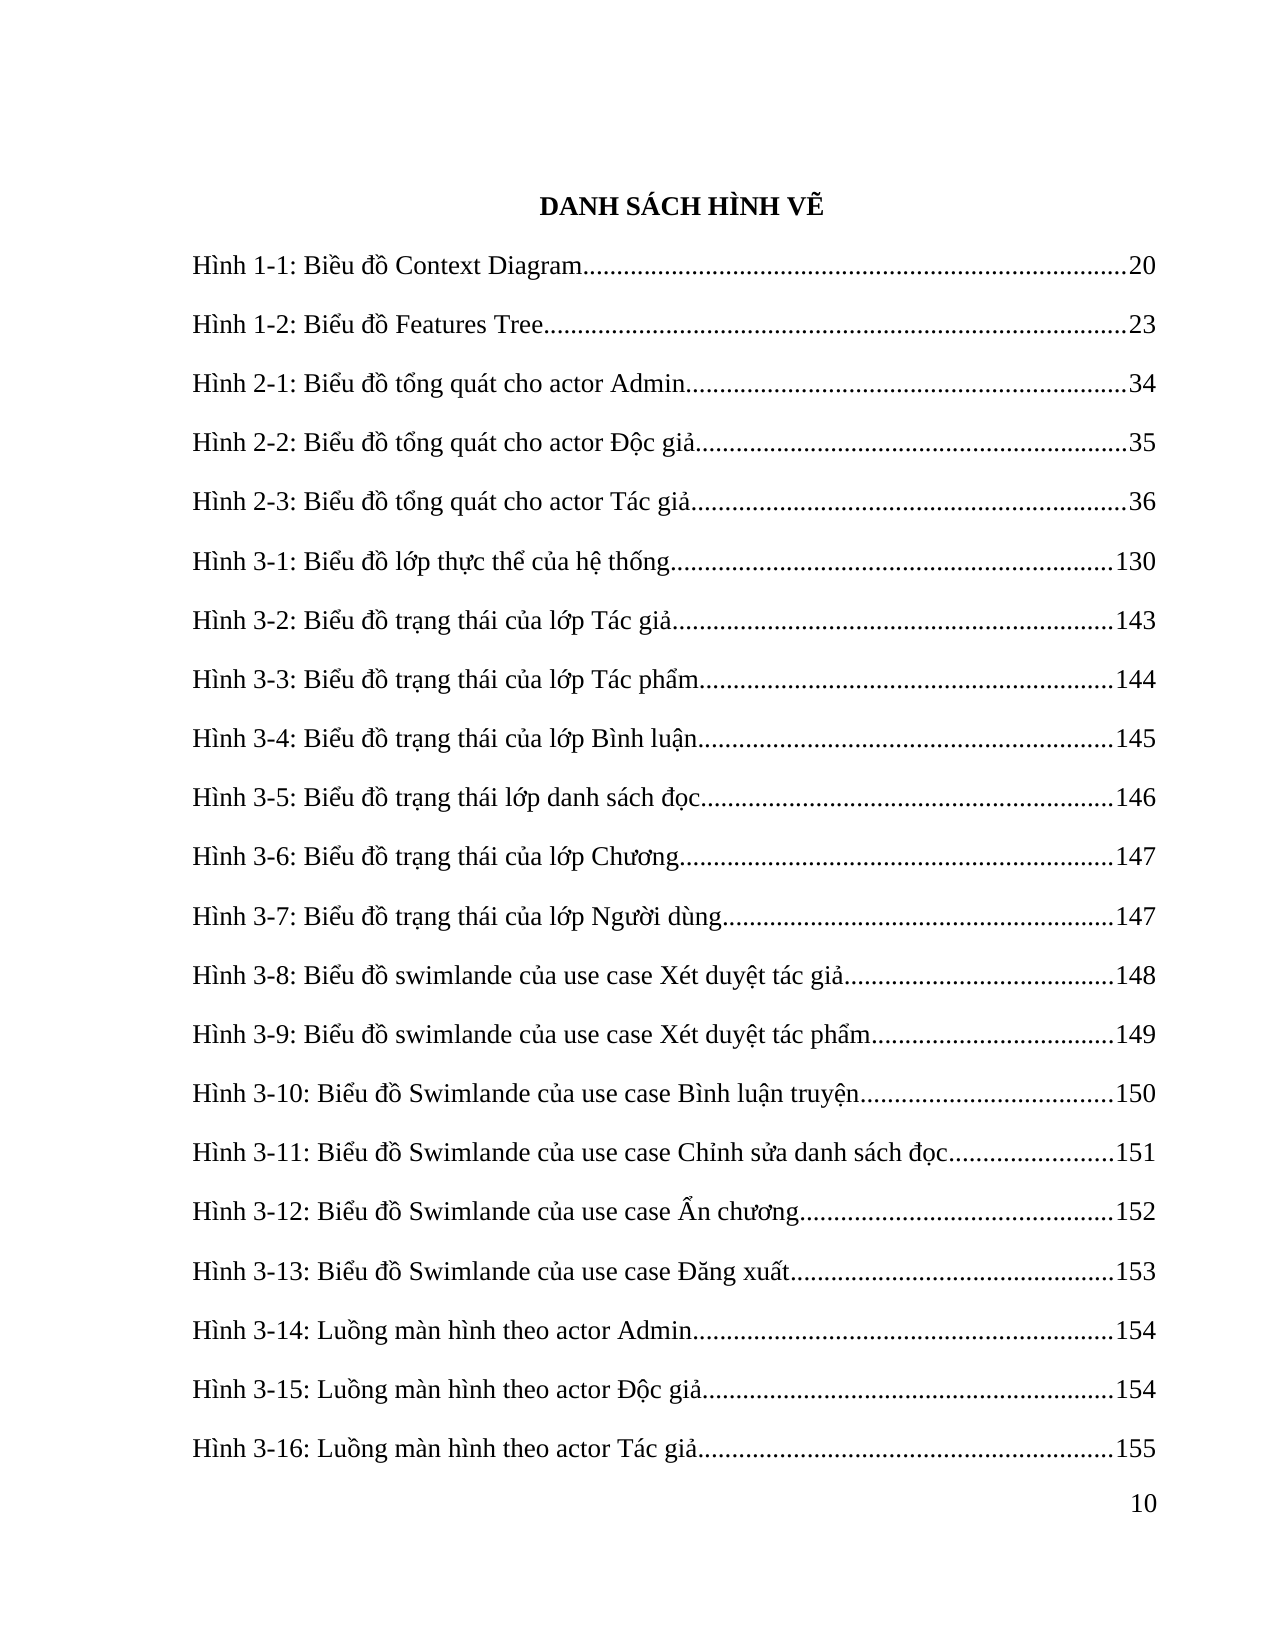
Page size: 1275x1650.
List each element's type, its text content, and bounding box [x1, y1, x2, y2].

text Hình 3-11: Biểu đồ Swimlande của use case Chỉnh sửa danh sách đọc 151 [192, 1136, 1157, 1167]
text Hình 3-7: Biểu đồ trạng thái của lớp Người dùng 147 [192, 900, 1157, 931]
text DANH SÁCH HÌNH VẼ [207, 190, 1157, 221]
text Hình 2-3: Biểu đồ tổng quát cho actor Tác giả 36 [192, 486, 1157, 517]
text Hình 3-10: Biểu đồ Swimlande của use case Bình luận truyện 150 [192, 1077, 1157, 1108]
text Hình 3-16: Luồng màn hình theo actor Tác giả 155 [192, 1432, 1157, 1463]
text Hình 3-1: Biểu đồ lớp thực thể của hệ thống 130 [192, 545, 1157, 576]
text Hình 3-9: Biểu đồ swimlande của use case Xét duyệt tác phẩm 149 [192, 1018, 1157, 1049]
text Hình 3-8: Biểu đồ swimlande của use case Xét duyệt tác giả 148 [192, 959, 1157, 990]
text Hình 3-12: Biểu đồ Swimlande của use case Ẩn chương 152 [192, 1196, 1157, 1227]
text Hình 1-1: Biều đồ Context Diagram 20 [192, 249, 1157, 280]
text Hình 3-5: Biểu đồ trạng thái lớp danh sách đọc 146 [192, 781, 1157, 812]
text Hình 3-15: Luồng màn hình theo actor Độc giả 154 [192, 1373, 1157, 1404]
text Hình 2-1: Biểu đồ tổng quát cho actor Admin 34 [192, 367, 1157, 398]
text Hình 3-4: Biểu đồ trạng thái của lớp Bình luận 145 [192, 722, 1157, 753]
text Hình 1-2: Biểu đồ Features Tree 23 [192, 308, 1157, 339]
text Hình 3-13: Biểu đồ Swimlande của use case Đăng xuất 153 [192, 1255, 1157, 1286]
text Hình 3-14: Luồng màn hình theo actor Admin 154 [192, 1314, 1157, 1345]
text Hình 3-6: Biểu đồ trạng thái của lớp Chương 147 [192, 841, 1157, 872]
text Hình 2-2: Biểu đồ tổng quát cho actor Độc giả 35 [192, 426, 1157, 457]
text Hình 3-3: Biểu đồ trạng thái của lớp Tác phẩm 144 [192, 663, 1157, 694]
text Hình 3-2: Biểu đồ trạng thái của lớp Tác giả 143 [192, 604, 1157, 635]
